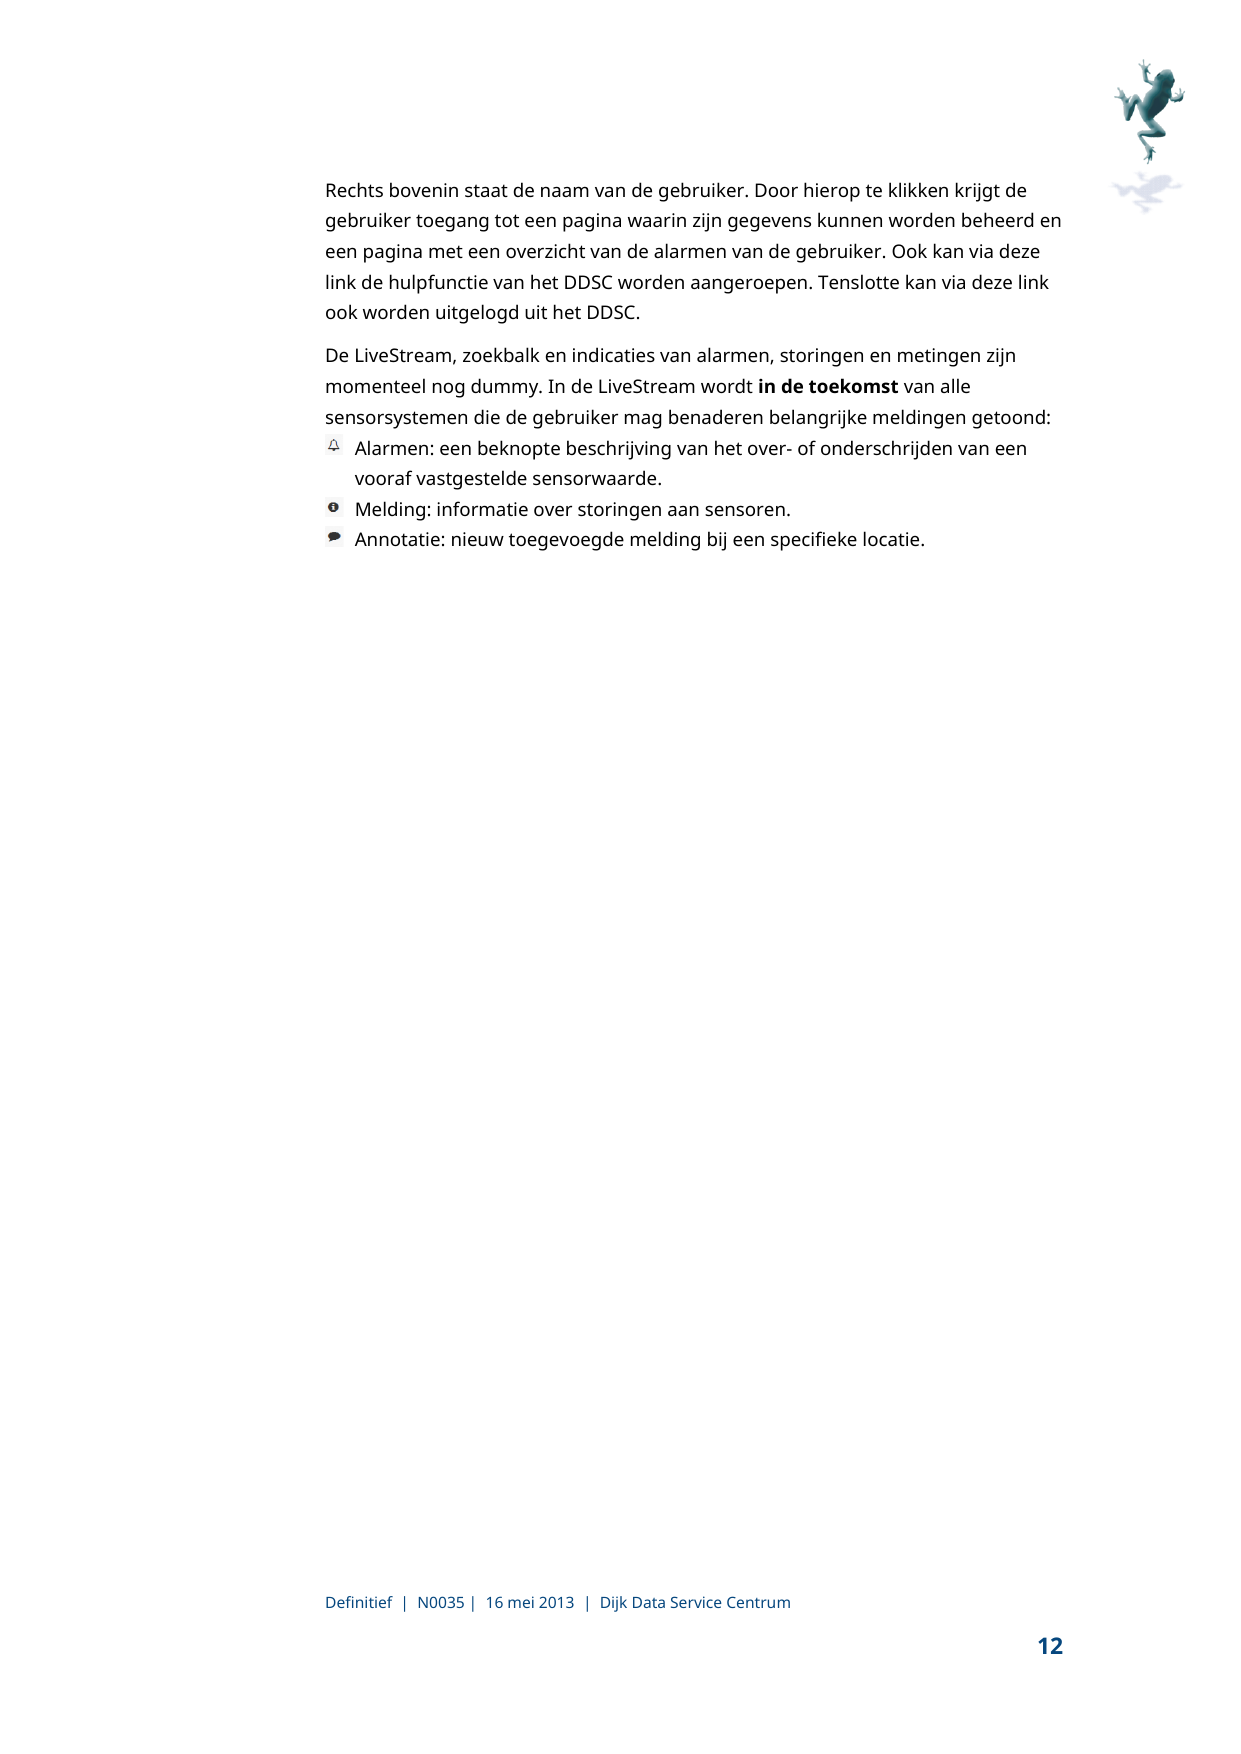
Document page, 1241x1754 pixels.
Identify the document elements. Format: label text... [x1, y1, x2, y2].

text Alarmen: een beknopte beschrijving van het over- of onderschrijden van een vooraf vastgestelde sensorwaarde. [325, 435, 1063, 491]
text De LiveStream, zoekbalk en indicaties van alarmen, storingen en metingen zijn momenteel nog dummy. In de LiveStream wordt in de toekomst van alle sensorsystemen die de gebruiker mag benaderen belangrijke meldingen getoond: [325, 343, 1063, 429]
text Rechts bovenin staat de naam van de gebruiker. Door hierop te klikken krijgt de gebruiker toegang tot een pagina waarin zijn gegevens kunnen worden beheerd en een pagina met een overzicht van de alarmen van de gebruiker. Ook kan via deze link de hulpfunctie van het DDSC worden aangeroepen. Tenslotte kan via deze link ook worden uitgelogd uit het DDSC. [325, 177, 1063, 325]
text Melding: informatie over storingen aan sensoren. [325, 496, 1063, 522]
picture [325, 526, 344, 547]
text Annotatie: nieuw toegevoegde melding bij een specifieke locatie. [325, 527, 1063, 552]
picture [325, 497, 344, 517]
picture [325, 434, 344, 455]
picture [1106, 59, 1185, 216]
